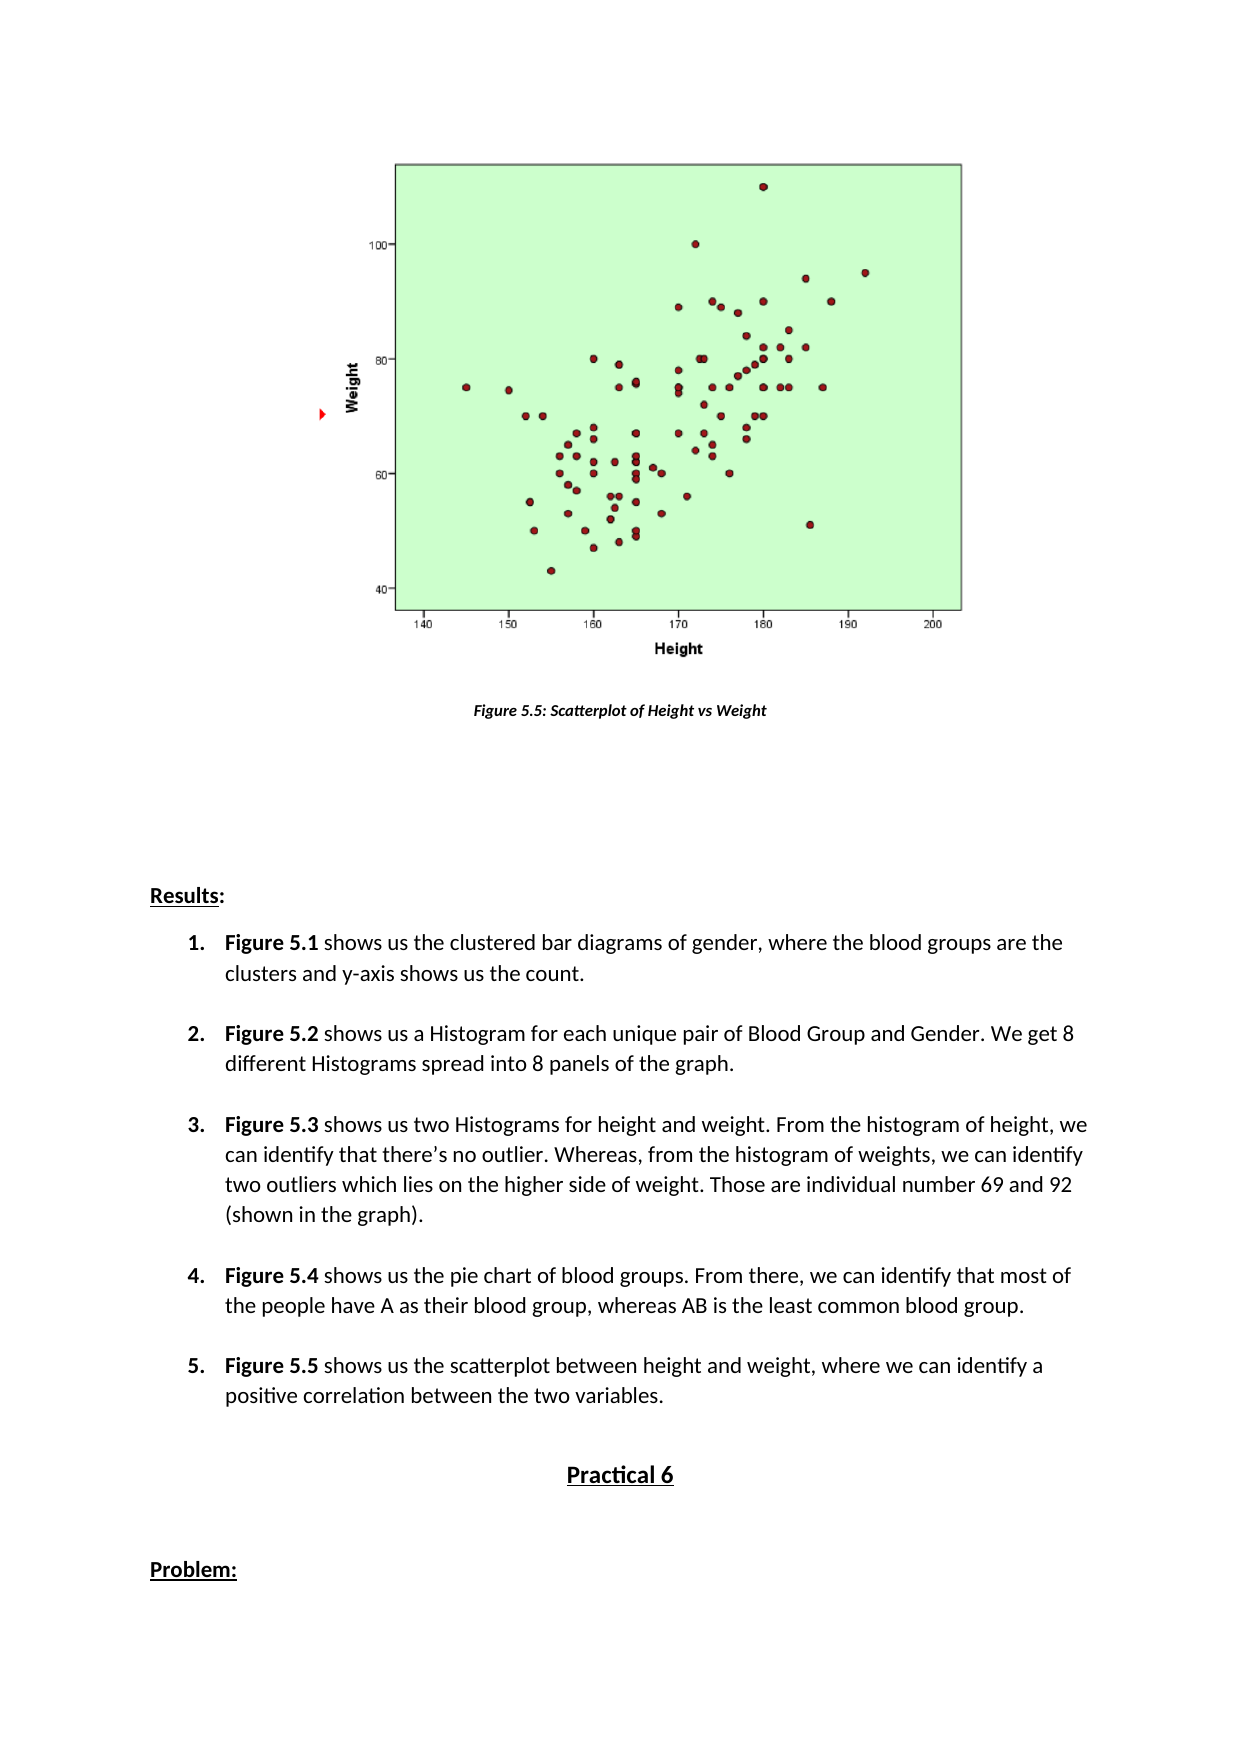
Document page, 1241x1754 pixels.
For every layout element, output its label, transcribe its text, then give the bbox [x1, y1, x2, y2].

text Figure 5.5: Scatterplot of Height vs Weight [150, 700, 1090, 720]
text Results: [150, 882, 1090, 910]
list Figure 5.3 shows us two Histograms for height and weight. From the histogram of height, we can identify that there’s no outlier. Whereas, from the histogram of weights, we can identify two outliers which lies on the higher side of weight. Those are individual number 69 and 92 (shown in the graph). [187, 1110, 1090, 1228]
picture [319, 150, 996, 681]
text Problem: [150, 1555, 1090, 1583]
list Figure 5.1 shows us the clustered bar diagrams of gender, where the blood groups are the clusters and y-axis shows us the count. [187, 928, 1090, 987]
list Figure 5.4 shows us the pie chart of blood groups. From there, we can identify that most of the people have A as their blood group, whereas AB is the least common blood group. [187, 1261, 1090, 1319]
list Figure 5.5 shows us the scatterplot between height and weight, where we can identify a positive correlation between the two variables. [187, 1351, 1090, 1410]
text Practical 6 [150, 1459, 1090, 1489]
list Figure 5.2 shows us a Histogram for each unique pair of Blood Group and Gender. We get 8 different Histograms spread into 8 panels of the graph. [187, 1019, 1090, 1077]
